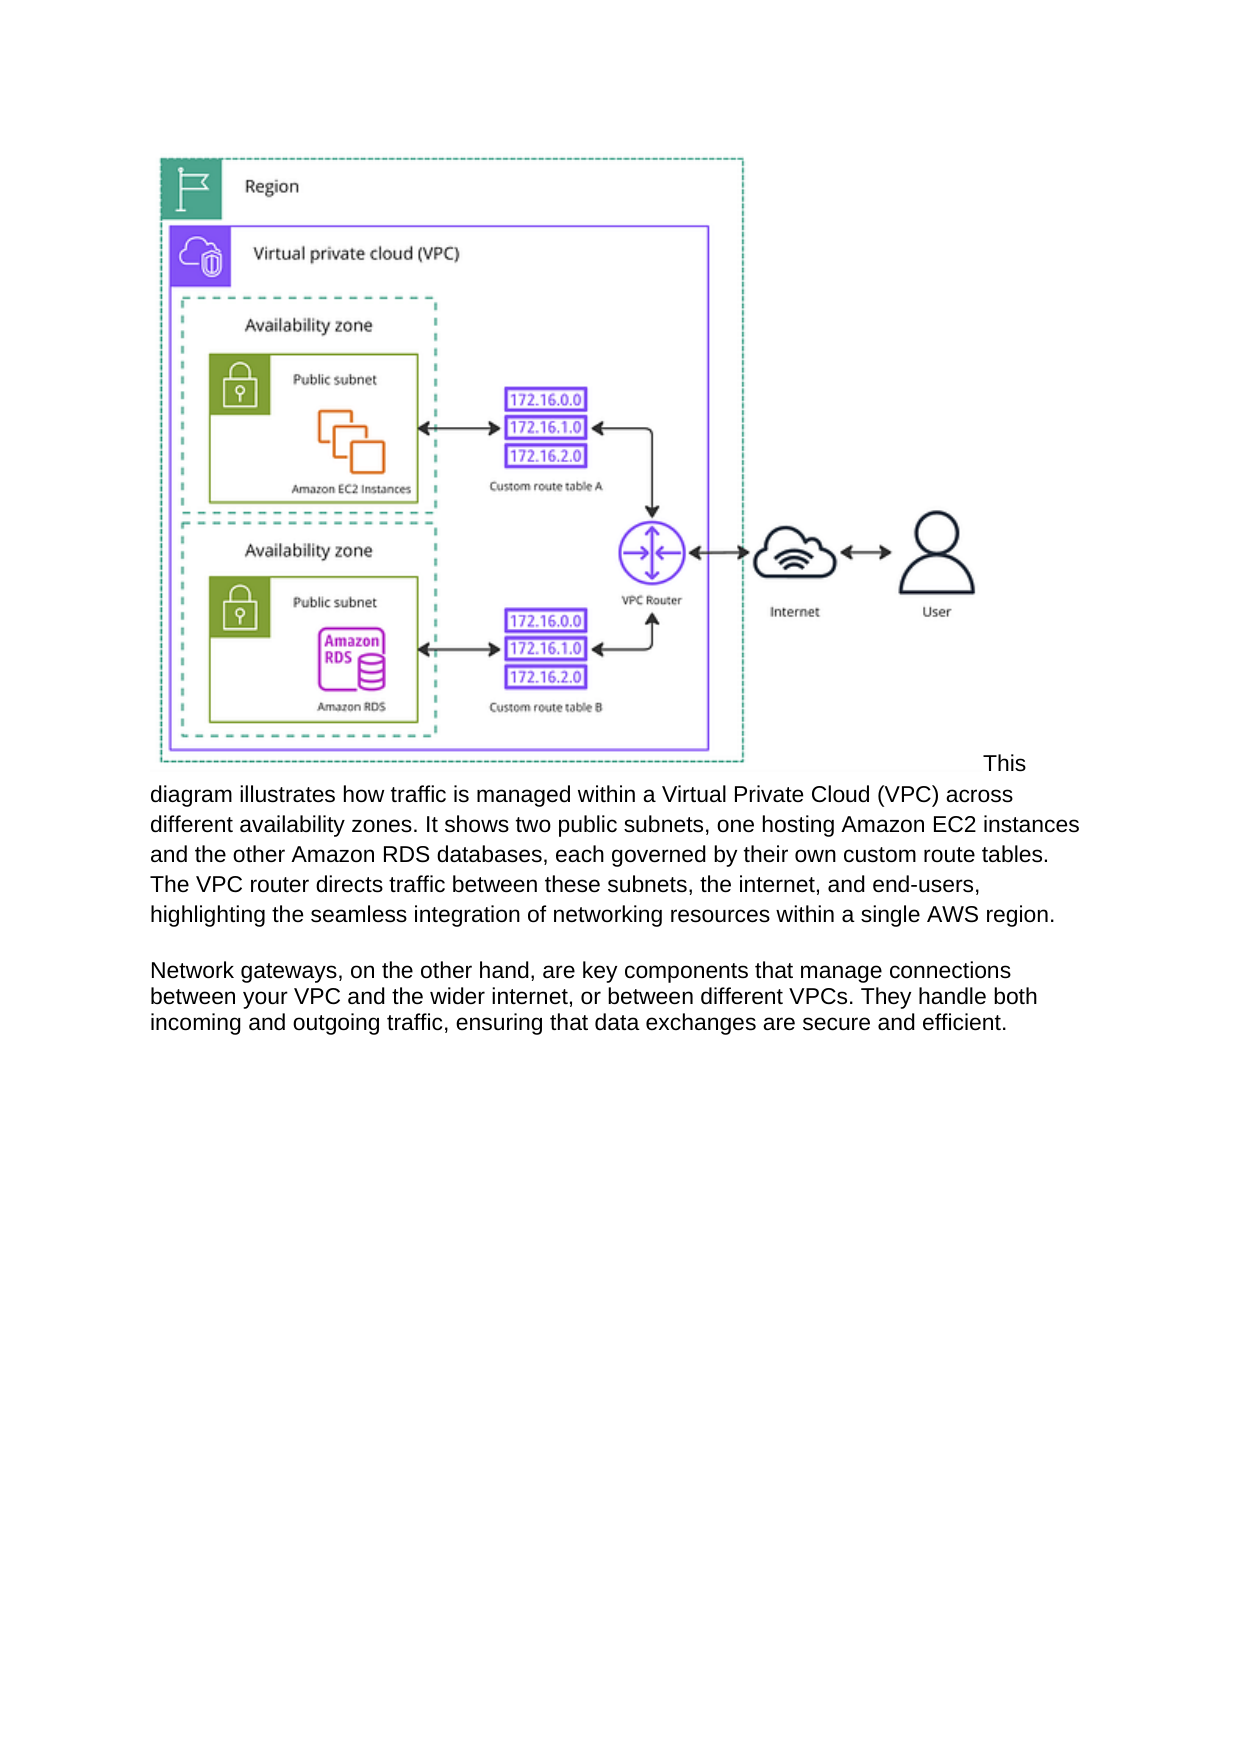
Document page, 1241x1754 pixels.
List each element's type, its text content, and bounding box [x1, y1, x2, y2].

picture [150, 150, 983, 772]
text Network gateways, on the other hand, are key components that manage connections between your VPC and the wider internet, or between different VPCs. They handle both incoming and outgoing traffic, ensuring that data exchanges are secure and efficient. [150, 957, 1090, 1036]
